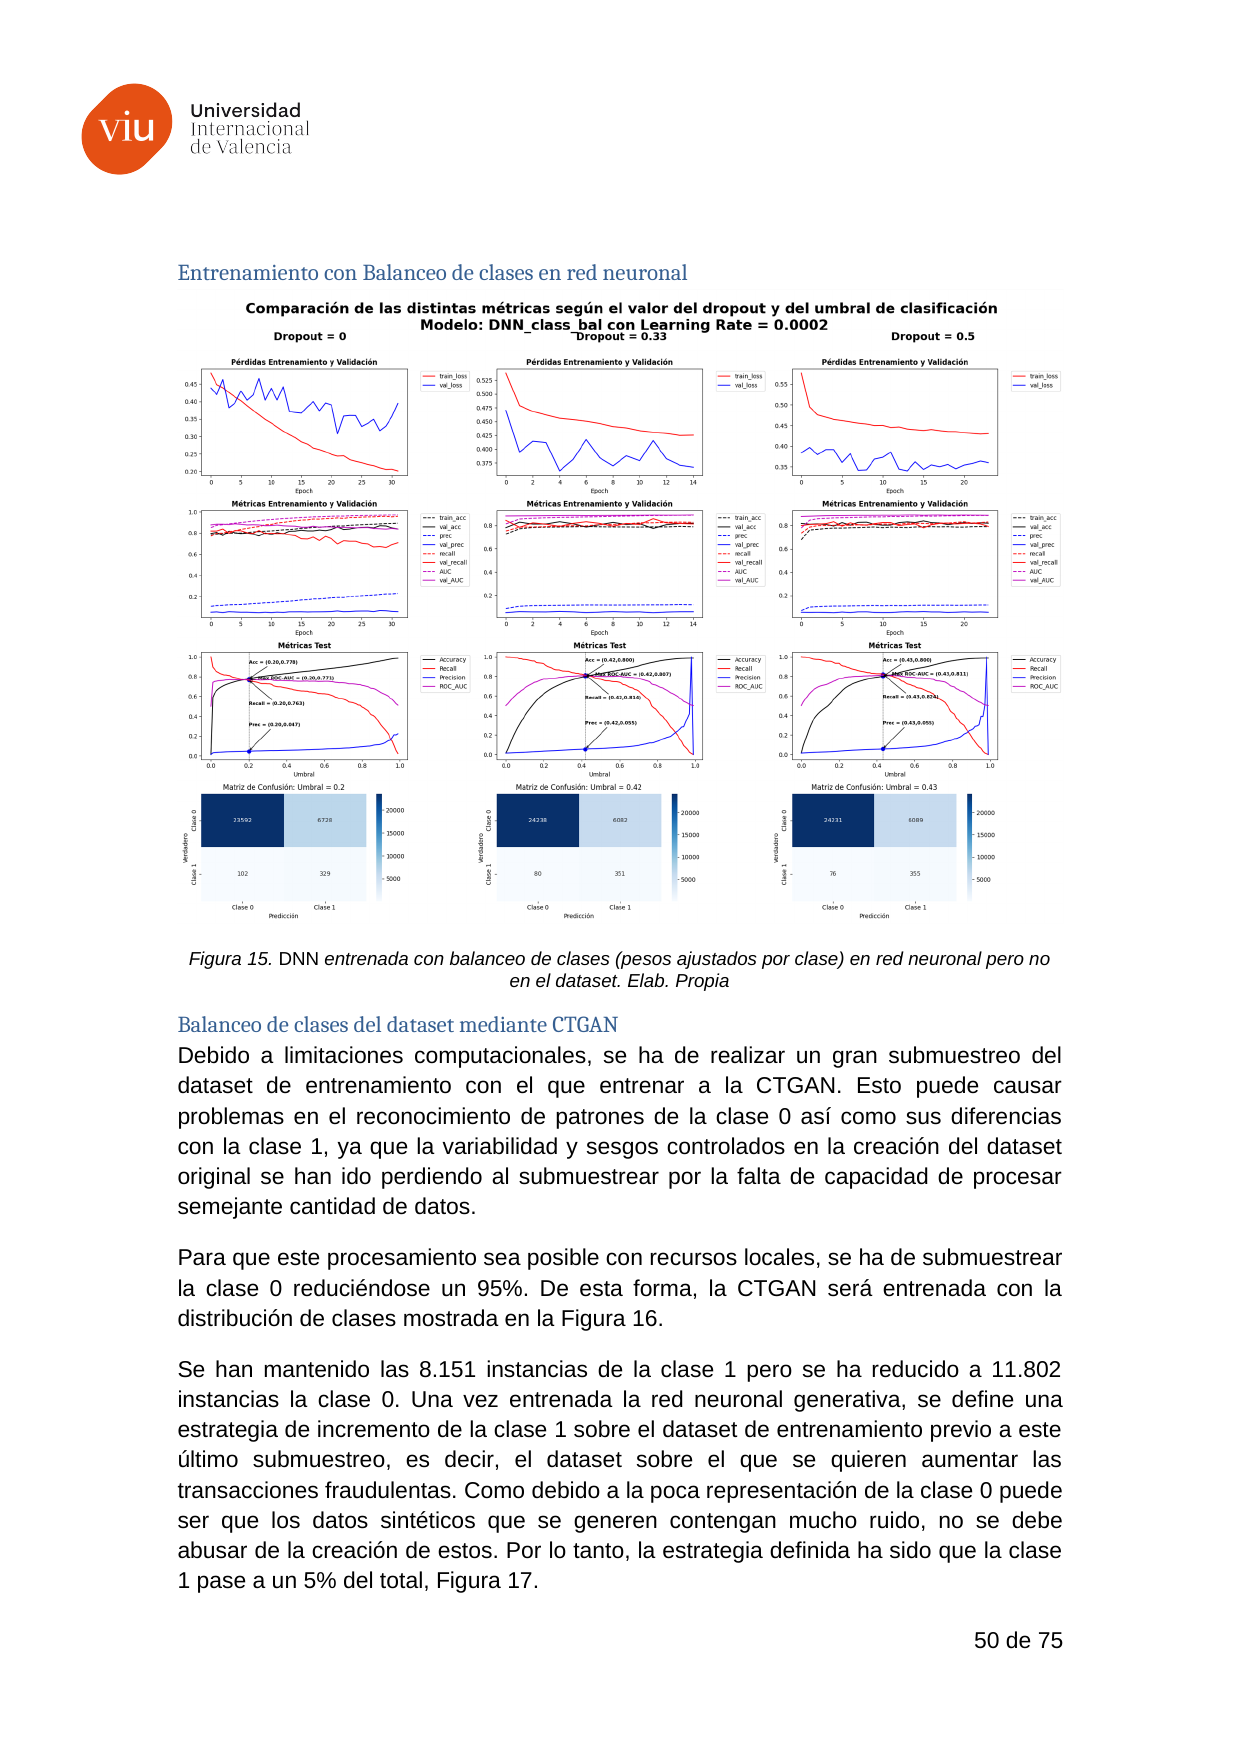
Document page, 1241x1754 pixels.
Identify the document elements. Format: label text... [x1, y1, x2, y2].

subtitle Balanceo de clases del dataset mediante CTGAN [177, 1012, 1063, 1038]
subtitle Entrenamiento con Balanceo de clases en red neuronal [177, 259, 1063, 286]
text Debido a limitaciones computacionales, se ha de realizar un gran submuestreo del dataset de entrenamiento con el que entrenar a la CTGAN. Esto puede causar problemas en el reconocimiento de patrones de la clase 0 así como sus diferencias con la clase 1, ya que la variabilidad y sesgos controlados en la creación del dataset original se han ido perdiendo al submuestrear por la falta de capacidad de procesar semejante cantidad de datos. [177, 1042, 1063, 1220]
picture [177, 289, 1064, 924]
text Se han mantenido las 8.151 instancias de la clase 1 pero se ha reducido a 11.802 instancias la clase 0. Una vez entrenada la red neuronal generativa, se define una estrategia de incremento de la clase 1 sobre el dataset de entrenamiento previo a este último submuestreo, es decir, el dataset sobre el que se quieren aumentar las transacciones fraudulentas. Como debido a la poca representación de la clase 0 puede ser que los datos sintéticos que se generen contengan mucho ruido, no se debe abusar de la creación de estos. Por lo tanto, la estrategia definida ha sido que la clase 1 pase a un 5% del total, Figura 17. [177, 1356, 1063, 1594]
picture [60, 62, 330, 197]
text Para que este procesamiento sea posible con recursos locales, se ha de submuestrear la clase 0 reduciéndose un 95%. De esta forma, la CTGAN será entrenada con la distribución de clases mostrada en la Figura 16. [177, 1244, 1063, 1331]
